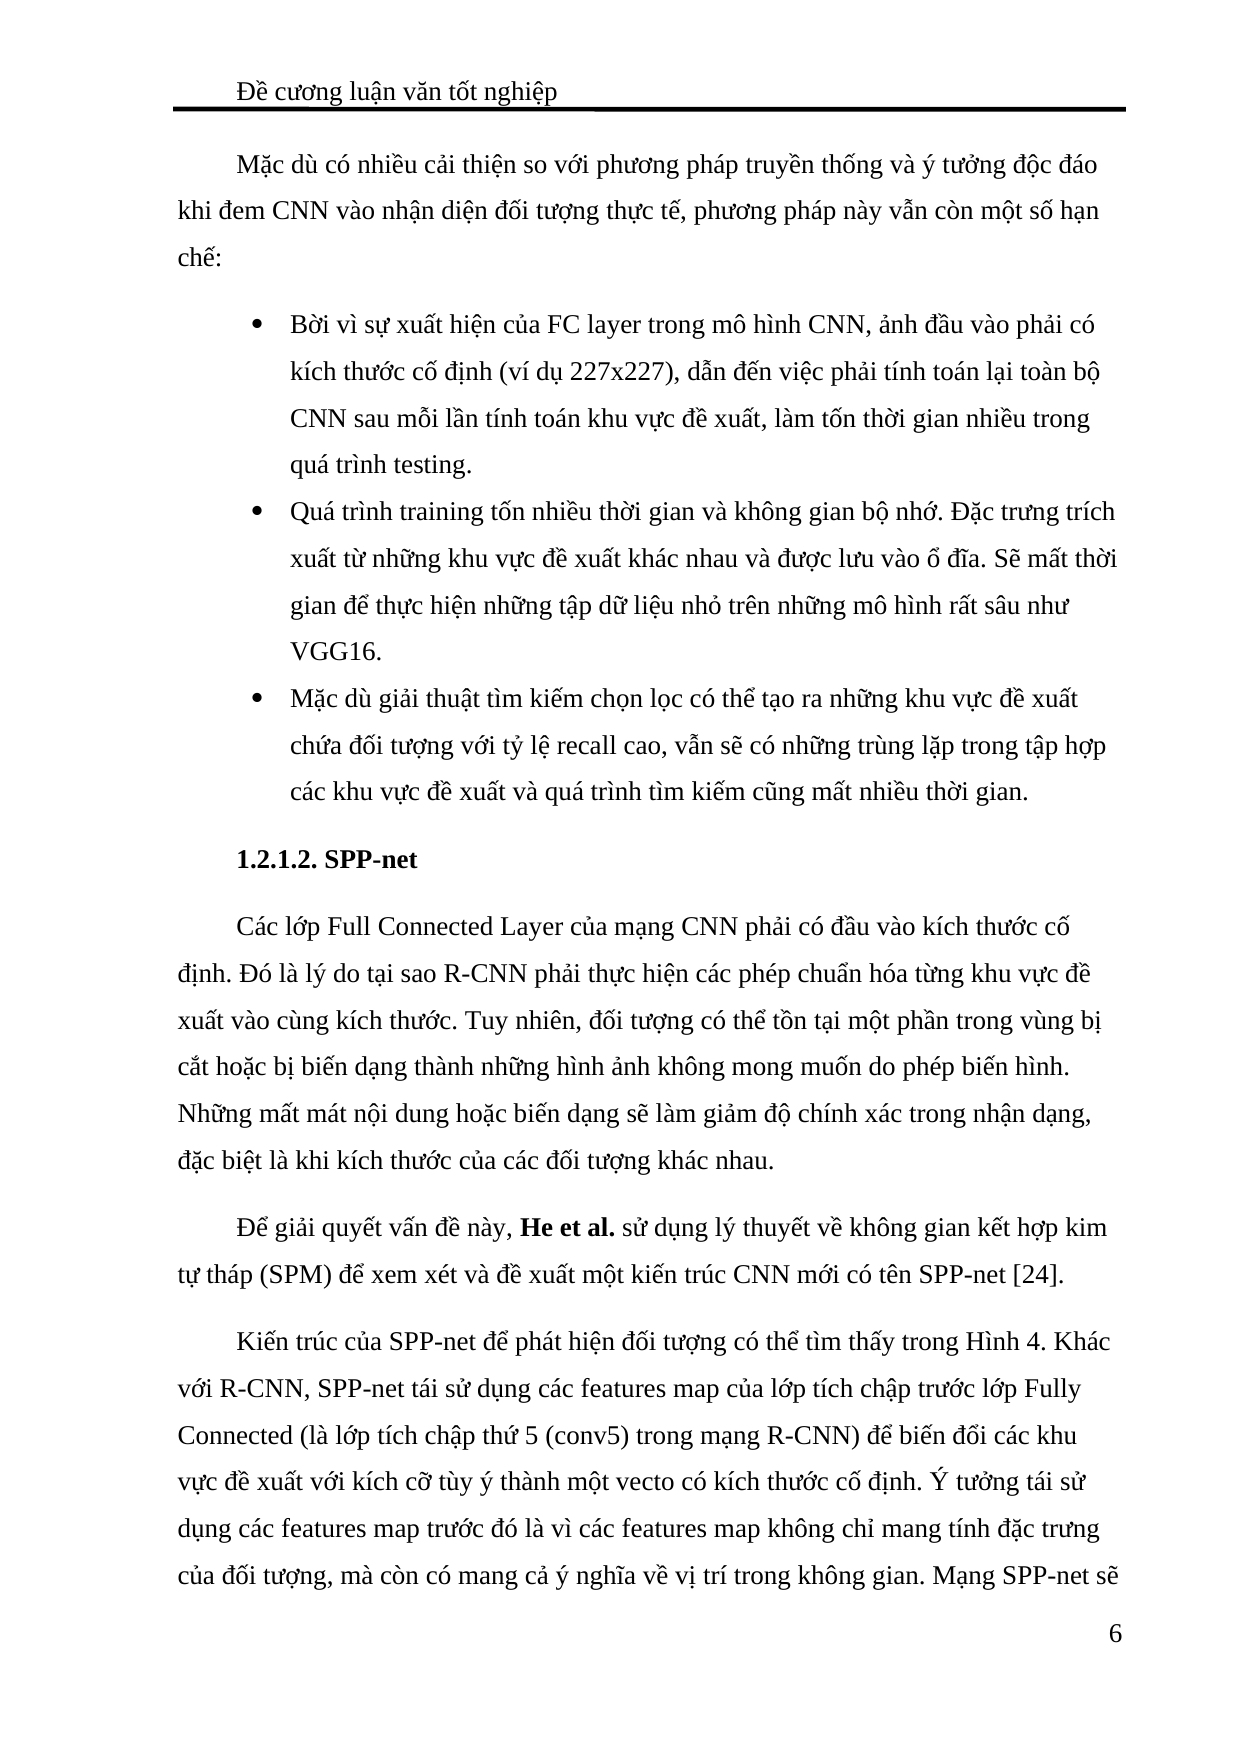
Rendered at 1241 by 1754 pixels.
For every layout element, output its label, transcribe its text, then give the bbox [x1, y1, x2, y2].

text 1.2.1.2. SPP-net [177, 843, 1122, 874]
list Mặc dù giải thuật tìm kiếm chọn lọc có thể tạo ra những khu vực đề xuất chứa đối tượng với tỷ lệ recall cao, vẫn sẽ có những trùng lặp trong tập hợp các khu vực đề xuất và quá trình tìm kiếm cũng mất nhiều thời gian. [252, 682, 1122, 807]
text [177, 1326, 1122, 1590]
list Bời vì sự xuất hiện của FC layer trong mô hình CNN, ảnh đầu vào phải có kích thước cố định (ví dụ 227x227), dẫn đến việc phải tính toán lại toàn bộ CNN sau mỗi lần tính toán khu vực đề xuất, làm tốn thời gian nhiều trong quá trình testing. [252, 308, 1122, 480]
text Mặc dù có nhiều cải thiện so với phương pháp truyền thống và ý tưởng độc đáo khi đem CNN vào nhận diện đối tượng thực tế, phương pháp này vẫn còn một số hạn chế: [177, 148, 1122, 272]
text Các lớp Full Connected Layer của mạng CNN phải có đầu vào kích thước cố định. Đó là lý do tại sao R-CNN phải thực hiện các phép chuẩn hóa từng khu vực đề xuất vào cùng kích thước. Tuy nhiên, đối tượng có thể tồn tại một phần trong vùng bị cắt hoặc bị biến dạng thành những hình ảnh không mong muốn do phép biến hình. Những mất mát nội dung hoặc biến dạng sẽ làm giảm độ chính xác trong nhận dạng, đặc biệt là khi kích thước của các đối tượng khác nhau. [177, 911, 1122, 1175]
text Để giải quyết vấn đề này, He et al. sử dụng lý thuyết về không gian kết hợp kim tự tháp (SPM) để xem xét và đề xuất một kiến trúc CNN mới có tên SPP-net [24]. [177, 1211, 1122, 1289]
list Quá trình training tốn nhiều thời gian và không gian bộ nhớ. Đặc trưng trích xuất từ những khu vực đề xuất khác nhau và được lưu vào ổ đĩa. Sẽ mất thời gian để thực hiện những tập dữ liệu nhỏ trên những mô hình rất sâu như VGG16. [252, 495, 1122, 667]
